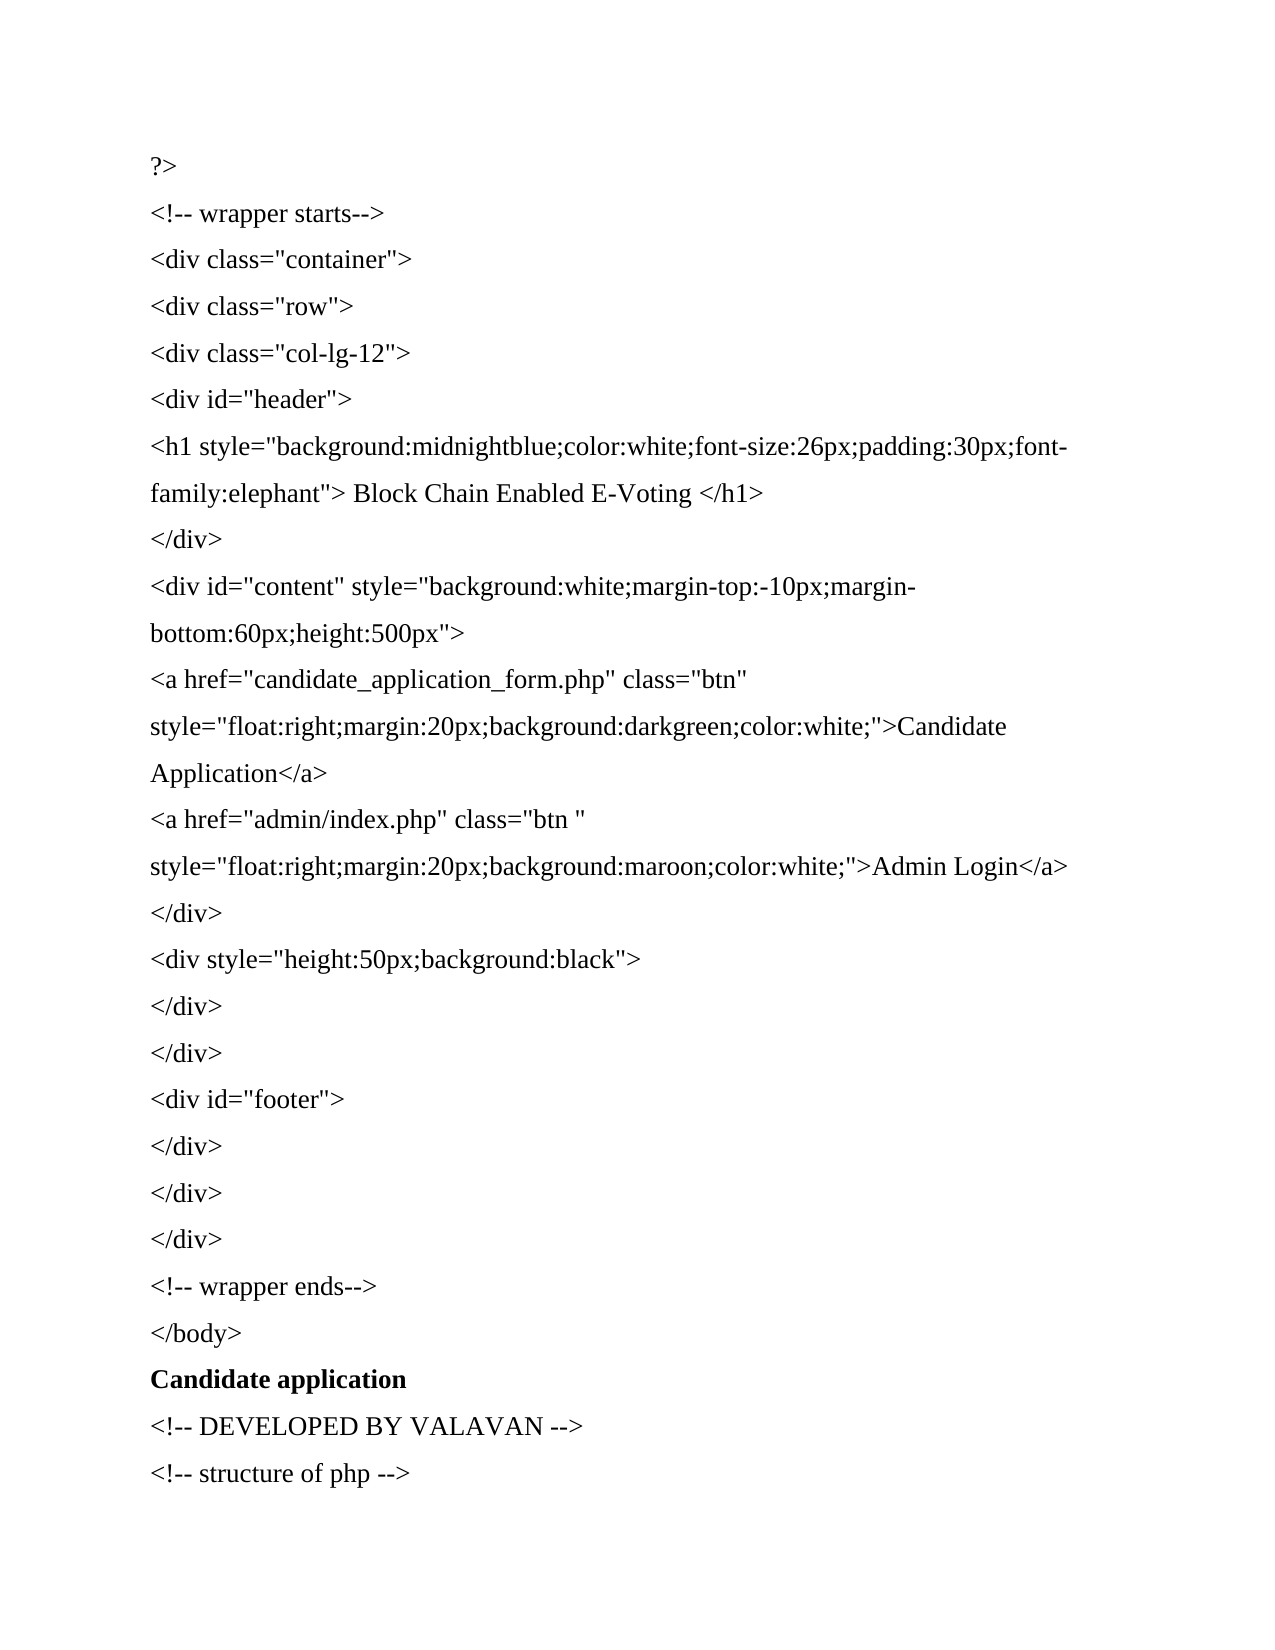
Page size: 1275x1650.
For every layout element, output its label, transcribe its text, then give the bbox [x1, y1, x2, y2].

text </div> [150, 1130, 1125, 1161]
text <!-- wrapper starts--> [150, 197, 1125, 228]
text </div> [150, 1037, 1125, 1068]
text <div class="col-lg-12"> [150, 337, 1125, 368]
text </div> [150, 523, 1125, 554]
text ?> [150, 150, 1125, 181]
text </div> [150, 1223, 1125, 1254]
text <h1 style="background:midnightblue;color:white;font-size:26px;padding:30px;font-family:elephant"> Block Chain Enabled E-Voting </h1> [150, 430, 1125, 508]
text </body> [150, 1317, 1125, 1348]
text <a href="admin/index.php" class="btn " style="float:right;margin:20px;background:maroon;color:white;">Admin Login</a> [150, 803, 1125, 881]
text <!-- wrapper ends--> [150, 1270, 1125, 1301]
text <div class="container"> [150, 243, 1125, 274]
text <!-- structure of php --> [150, 1457, 1125, 1488]
text <div id="header"> [150, 383, 1125, 414]
text <!-- DEVELOPED BY VALAVAN --> [150, 1410, 1125, 1441]
text <div class="row"> [150, 290, 1125, 321]
text </div> [150, 897, 1125, 928]
text Candidate application [150, 1363, 1125, 1394]
text </div> [150, 990, 1125, 1021]
text <div id="footer"> [150, 1083, 1125, 1114]
text <div id="content" style="background:white;margin-top:-10px;margin-bottom:60px;height:500px"> [150, 570, 1125, 648]
text <a href="candidate_application_form.php" class="btn" style="float:right;margin:20px;background:darkgreen;color:white;">Candidate Application</a> [150, 663, 1125, 788]
text </div> [150, 1177, 1125, 1208]
text <div style="height:50px;background:black"> [150, 943, 1125, 974]
